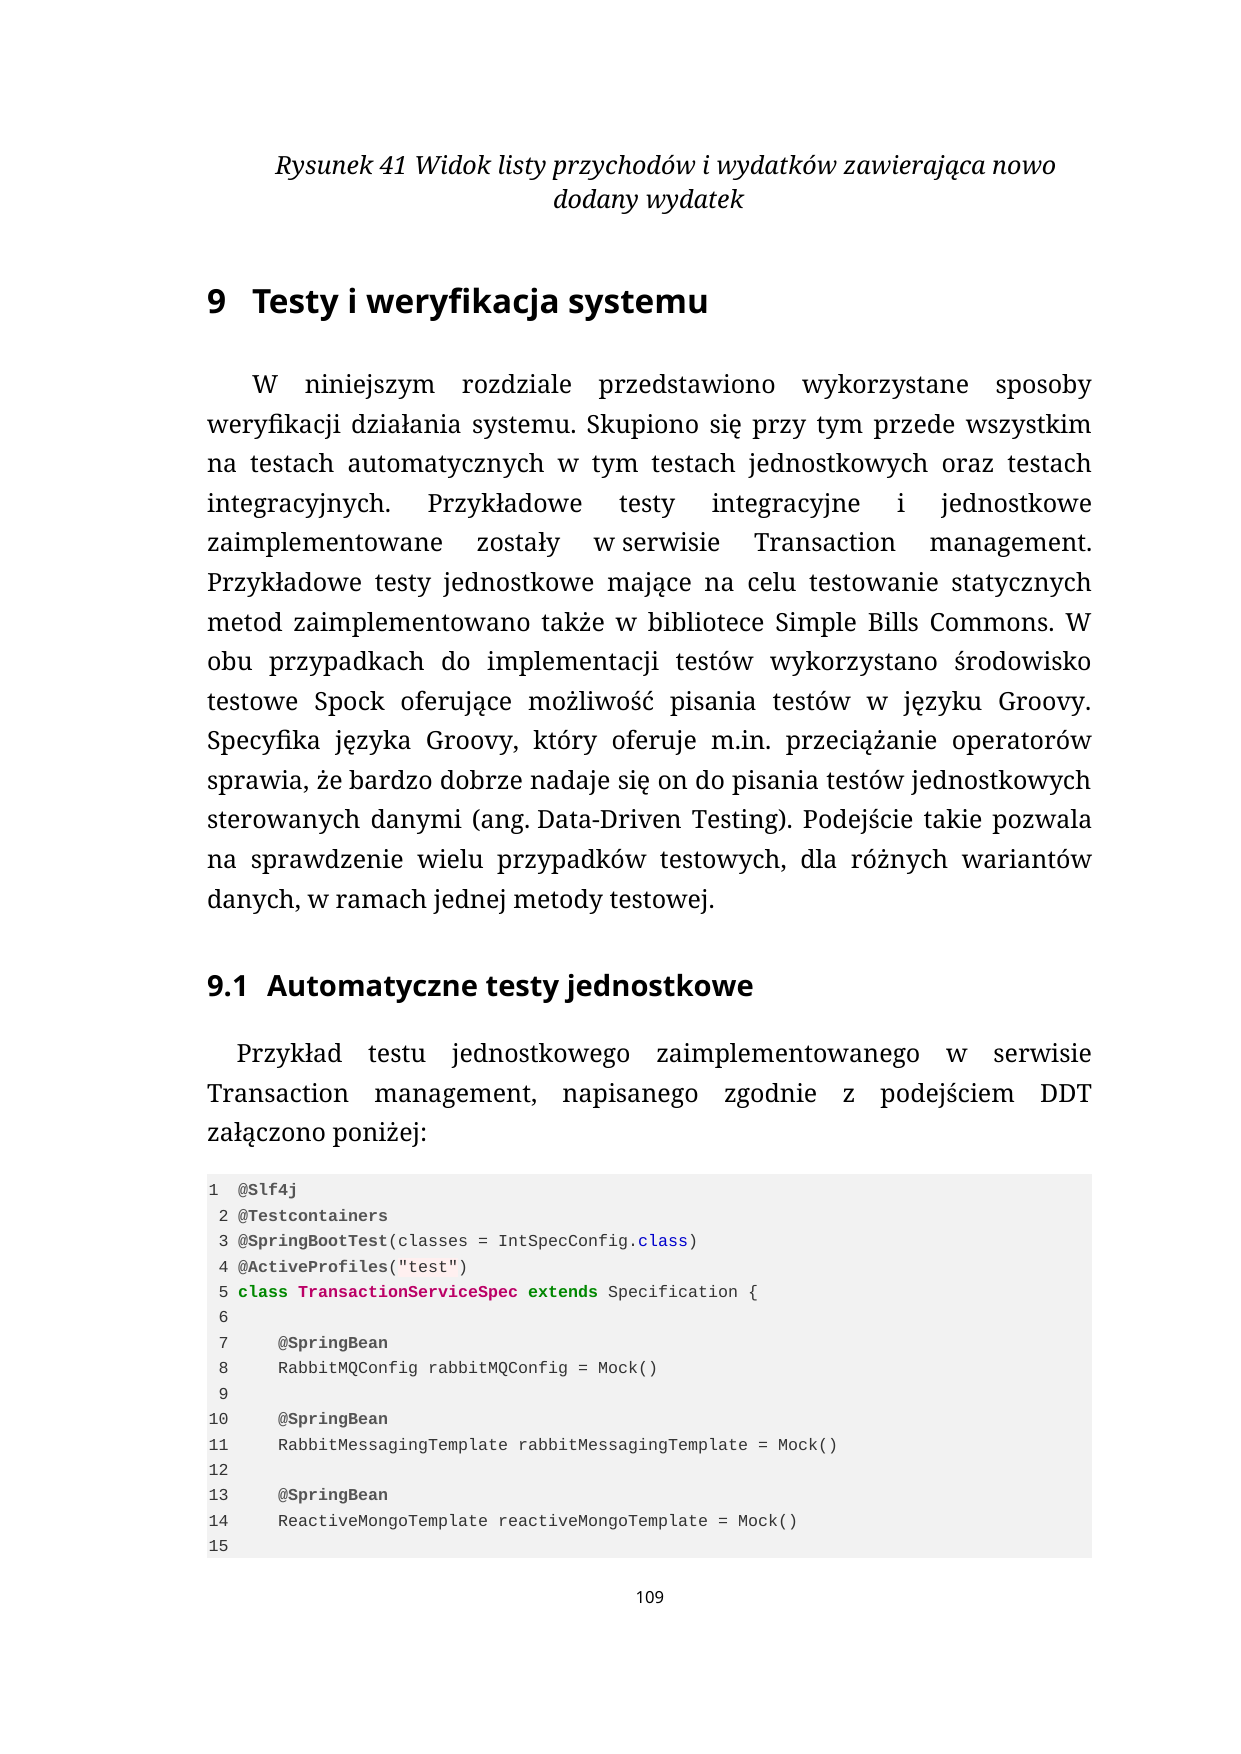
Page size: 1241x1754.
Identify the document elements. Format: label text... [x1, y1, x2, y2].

subtitle Testy i weryfikacja systemu [207, 278, 1092, 324]
text W niniejszym rozdziale przedstawiono wykorzystane sposoby weryfikacji działania systemu. Skupiono się przy tym przede wszystkim na testach automatycznych w tym testach jednostkowych oraz testach integracyjnych. Przykładowe testy integracyjne i jednostkowe zaimplementowane zostały w serwisie Transaction management. Przykładowe testy jednostkowe mające na celu testowanie statycznych metod zaimplementowano także w bibliotece Simple Bills Commons. W obu przypadkach do implementacji testów wykorzystano środowisko testowe Spock oferujące możliwość pisania testów w języku Groovy. Specyfika języka Groovy, który oferuje m.in. przeciążanie operatorów sprawia, że bardzo dobrze nadaje się on do pisania testów jednostkowych sterowanych danymi (ang. Data-Driven Testing). Podejście takie pozwala na sprawdzenie wielu przypadków testowych, dla różnych wariantów danych, w ramach jednej metody testowej. [207, 361, 1092, 915]
subtitle Automatyczne testy jednostkowe [207, 965, 1092, 1005]
text Przykład testu jednostkowego zaimplementowanego w serwisie Transaction management, napisanego zgodnie z podejściem DDT załączono poniżej: [207, 1030, 1092, 1149]
